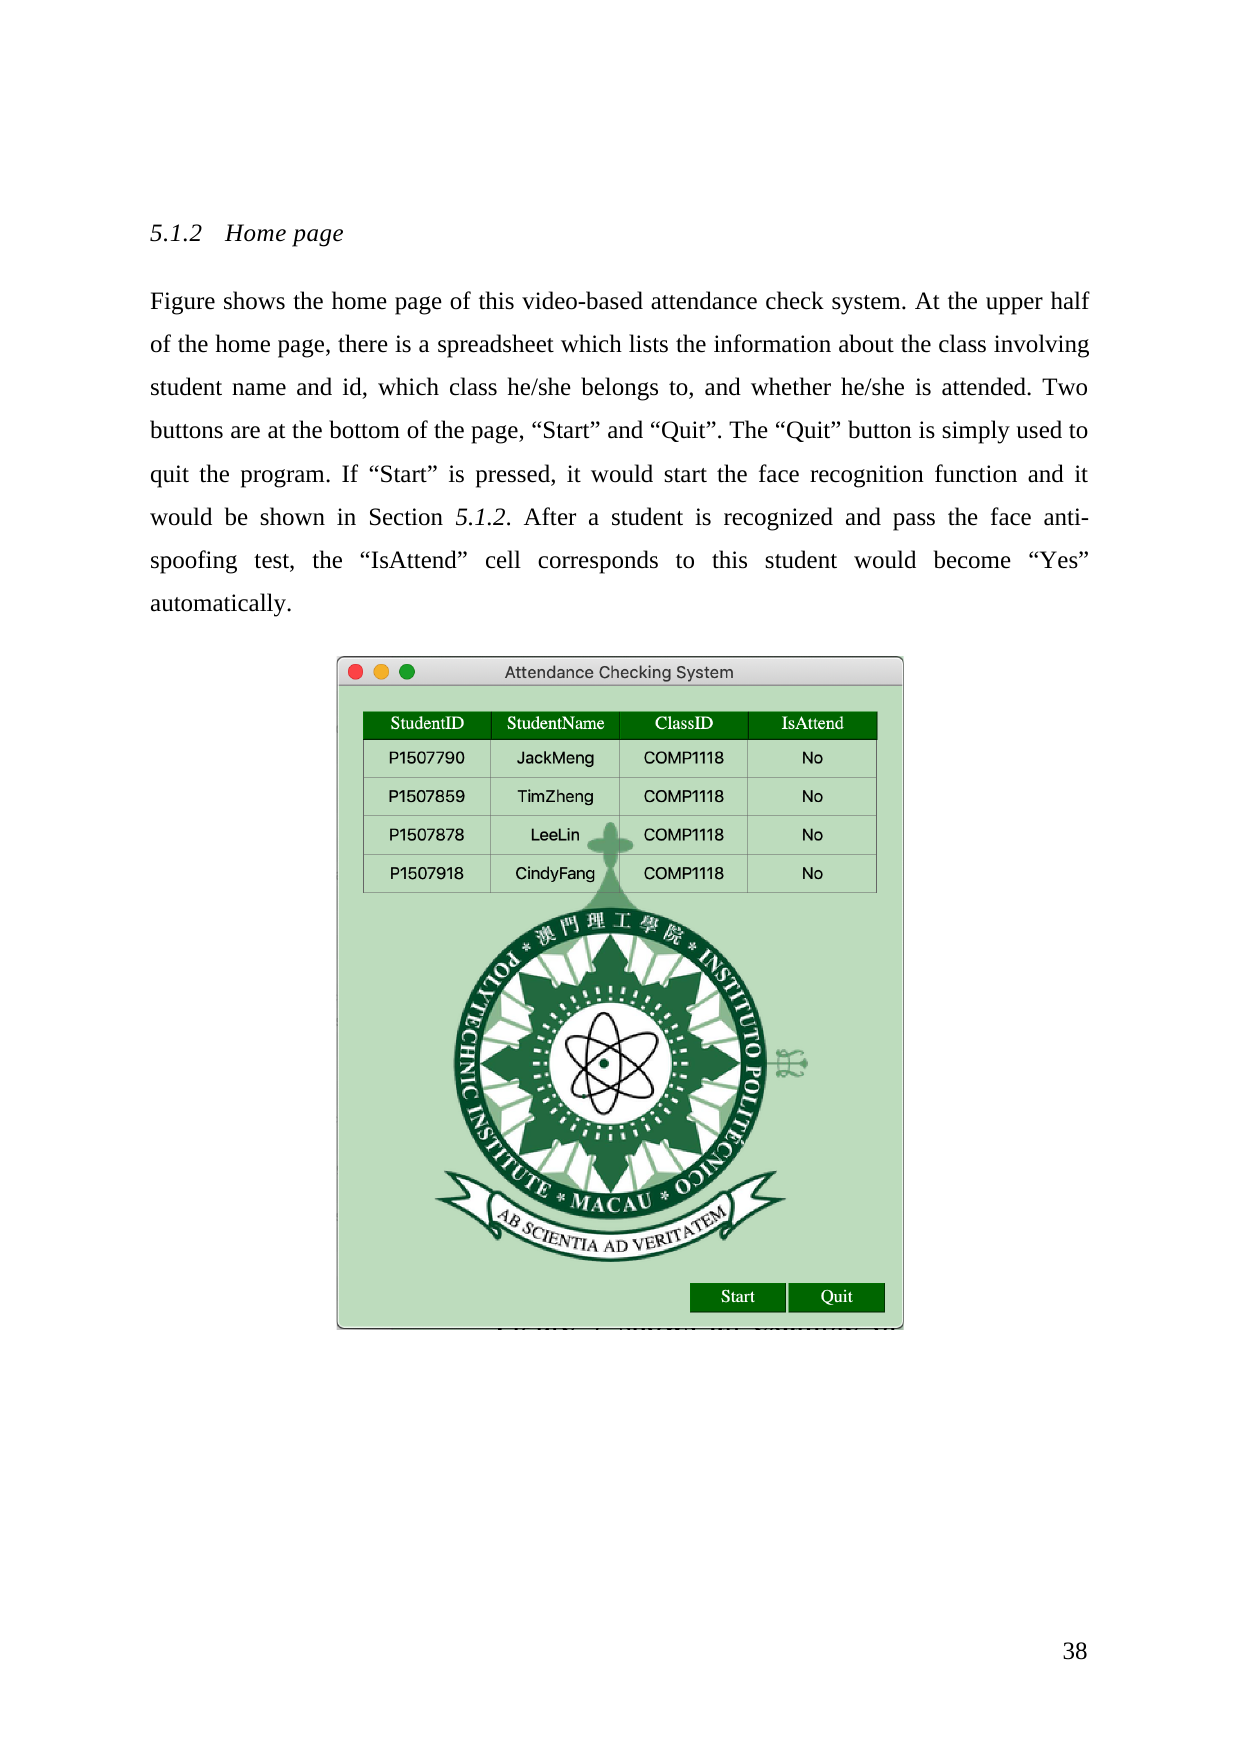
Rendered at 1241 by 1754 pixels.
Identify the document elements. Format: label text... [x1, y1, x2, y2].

subtitle Home page [150, 218, 1090, 247]
text Figure shows the home page of this video-based attendance check system. At the upper half of the home page, there is a spreadsheet which lists the information about the class involving student name and id, which class he/she belongs to, and whether he/she is attended. Two buttons are at the bottom of the page, “Start” and “Quit”. The “Quit” button is simply used to quit the program. If “Start” is pressed, it would start the face recognition function and it would be shown in Section 5.1.2. After a student is recognized and pass the face anti-spoofing test, the “IsAttend” cell corresponds to this student would become “Yes” automatically. [150, 286, 1090, 617]
picture [336, 656, 904, 1330]
